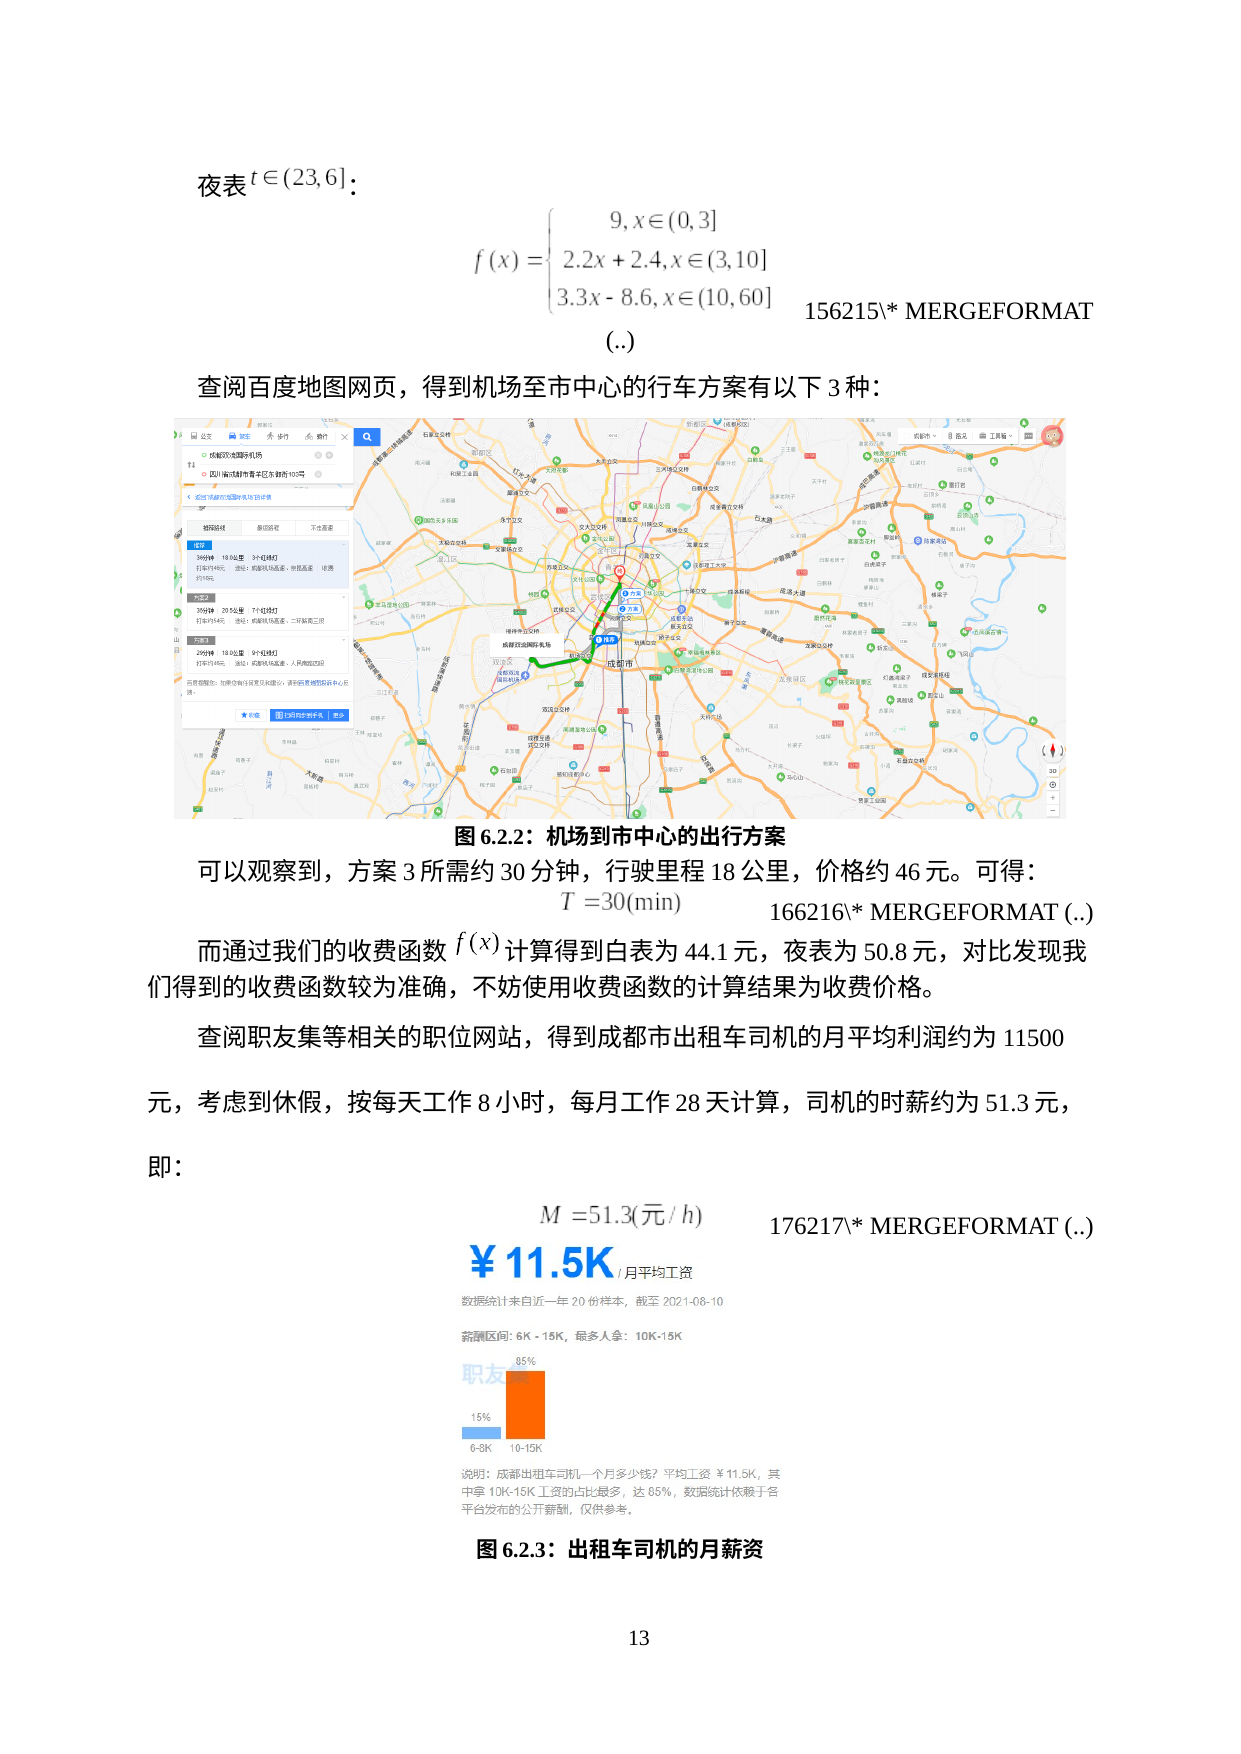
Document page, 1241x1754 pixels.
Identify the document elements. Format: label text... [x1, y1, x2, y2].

picture [174, 418, 1067, 819]
text 图6.2.2：机场到市中心的出行方案 [148, 818, 1092, 851]
text 查阅职友集等相关的职位网站，得到成都市出租车司机的月平均利润约为11500元，考虑到休假，按每天工作8小时，每月工作28天计算，司机的时薪约为51.3元，即： [148, 1003, 1092, 1198]
picture [447, 1239, 794, 1528]
text 夜表： [148, 162, 1092, 203]
text 查阅百度地图网页，得到机场至市中心的行车方案有以下3种： [148, 353, 1092, 418]
text 图6.2.3：出租车司机的月薪资 [148, 1532, 1092, 1564]
text 可以观察到，方案3所需约30分钟，行驶里程18公里，价格约46元。可得： [148, 851, 1092, 887]
text 而通过我们的收费函数计算得到白表为44.1元，夜表为50.8元，对比发现我们得到的收费函数较为准确，不妨使用收费函数的计算结果为收费价格。 [148, 926, 1092, 1003]
